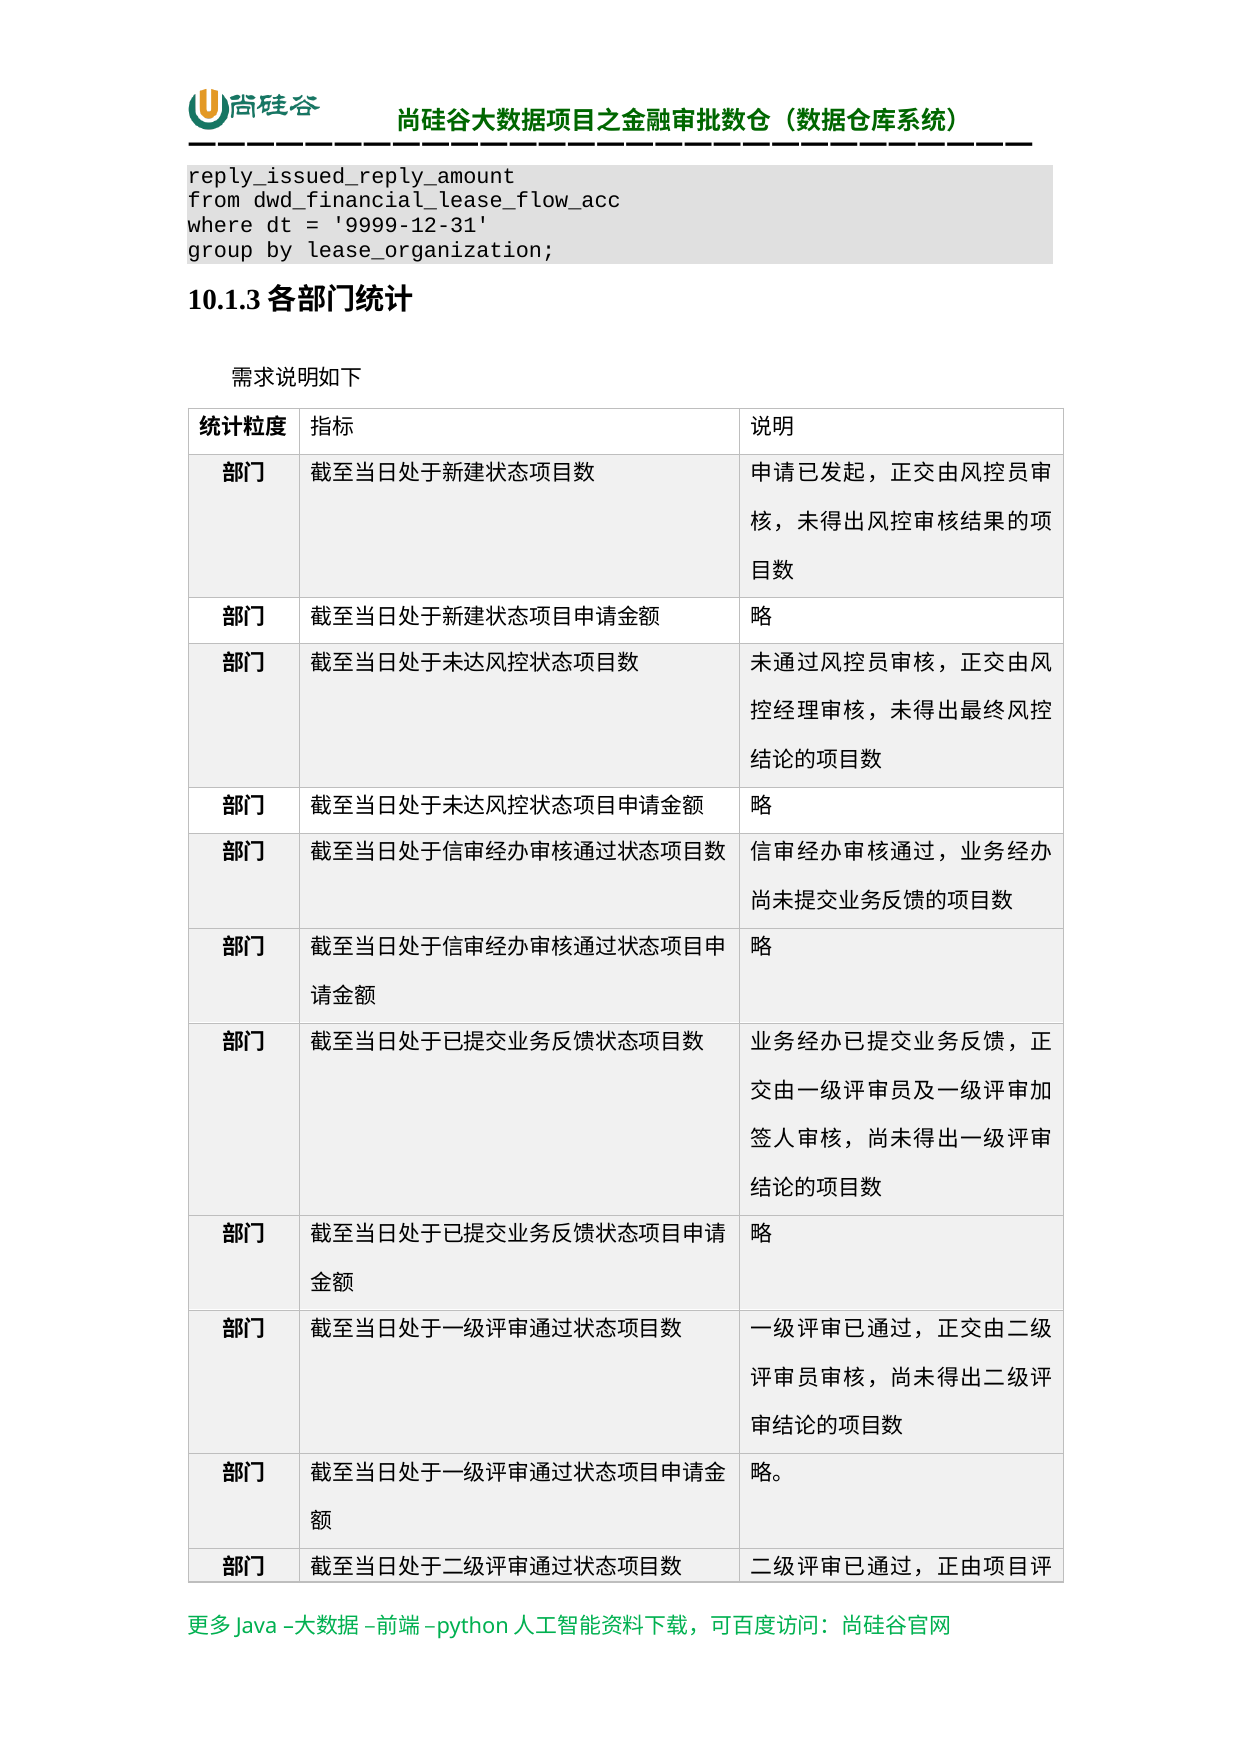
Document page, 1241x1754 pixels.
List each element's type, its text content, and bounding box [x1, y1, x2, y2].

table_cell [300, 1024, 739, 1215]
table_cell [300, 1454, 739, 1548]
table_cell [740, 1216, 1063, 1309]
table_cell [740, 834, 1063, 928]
text 需求说明如下 [187, 359, 1053, 392]
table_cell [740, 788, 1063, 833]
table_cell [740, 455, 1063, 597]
text where dt = '9999-12-31' [187, 214, 1053, 239]
text group by lease_organization; [187, 239, 1053, 264]
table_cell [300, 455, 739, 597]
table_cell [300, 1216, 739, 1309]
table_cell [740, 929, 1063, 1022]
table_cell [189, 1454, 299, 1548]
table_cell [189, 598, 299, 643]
text from dwd_financial_lease_flow_acc [187, 189, 1053, 214]
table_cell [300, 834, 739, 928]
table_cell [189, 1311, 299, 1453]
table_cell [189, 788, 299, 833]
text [187, 165, 1053, 189]
subtitle 10.1.3 各部门统计 [187, 264, 1053, 329]
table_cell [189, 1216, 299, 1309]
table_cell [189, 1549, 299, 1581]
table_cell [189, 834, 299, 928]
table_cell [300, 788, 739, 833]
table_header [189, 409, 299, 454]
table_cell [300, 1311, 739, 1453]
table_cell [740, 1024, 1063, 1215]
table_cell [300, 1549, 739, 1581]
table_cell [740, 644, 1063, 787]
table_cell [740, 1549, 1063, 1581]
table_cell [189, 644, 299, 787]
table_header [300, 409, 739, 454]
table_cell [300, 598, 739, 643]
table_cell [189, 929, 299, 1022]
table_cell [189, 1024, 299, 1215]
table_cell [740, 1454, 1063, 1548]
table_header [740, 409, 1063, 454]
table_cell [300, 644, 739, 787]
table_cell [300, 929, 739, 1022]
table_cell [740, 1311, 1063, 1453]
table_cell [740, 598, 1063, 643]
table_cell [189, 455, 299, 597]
